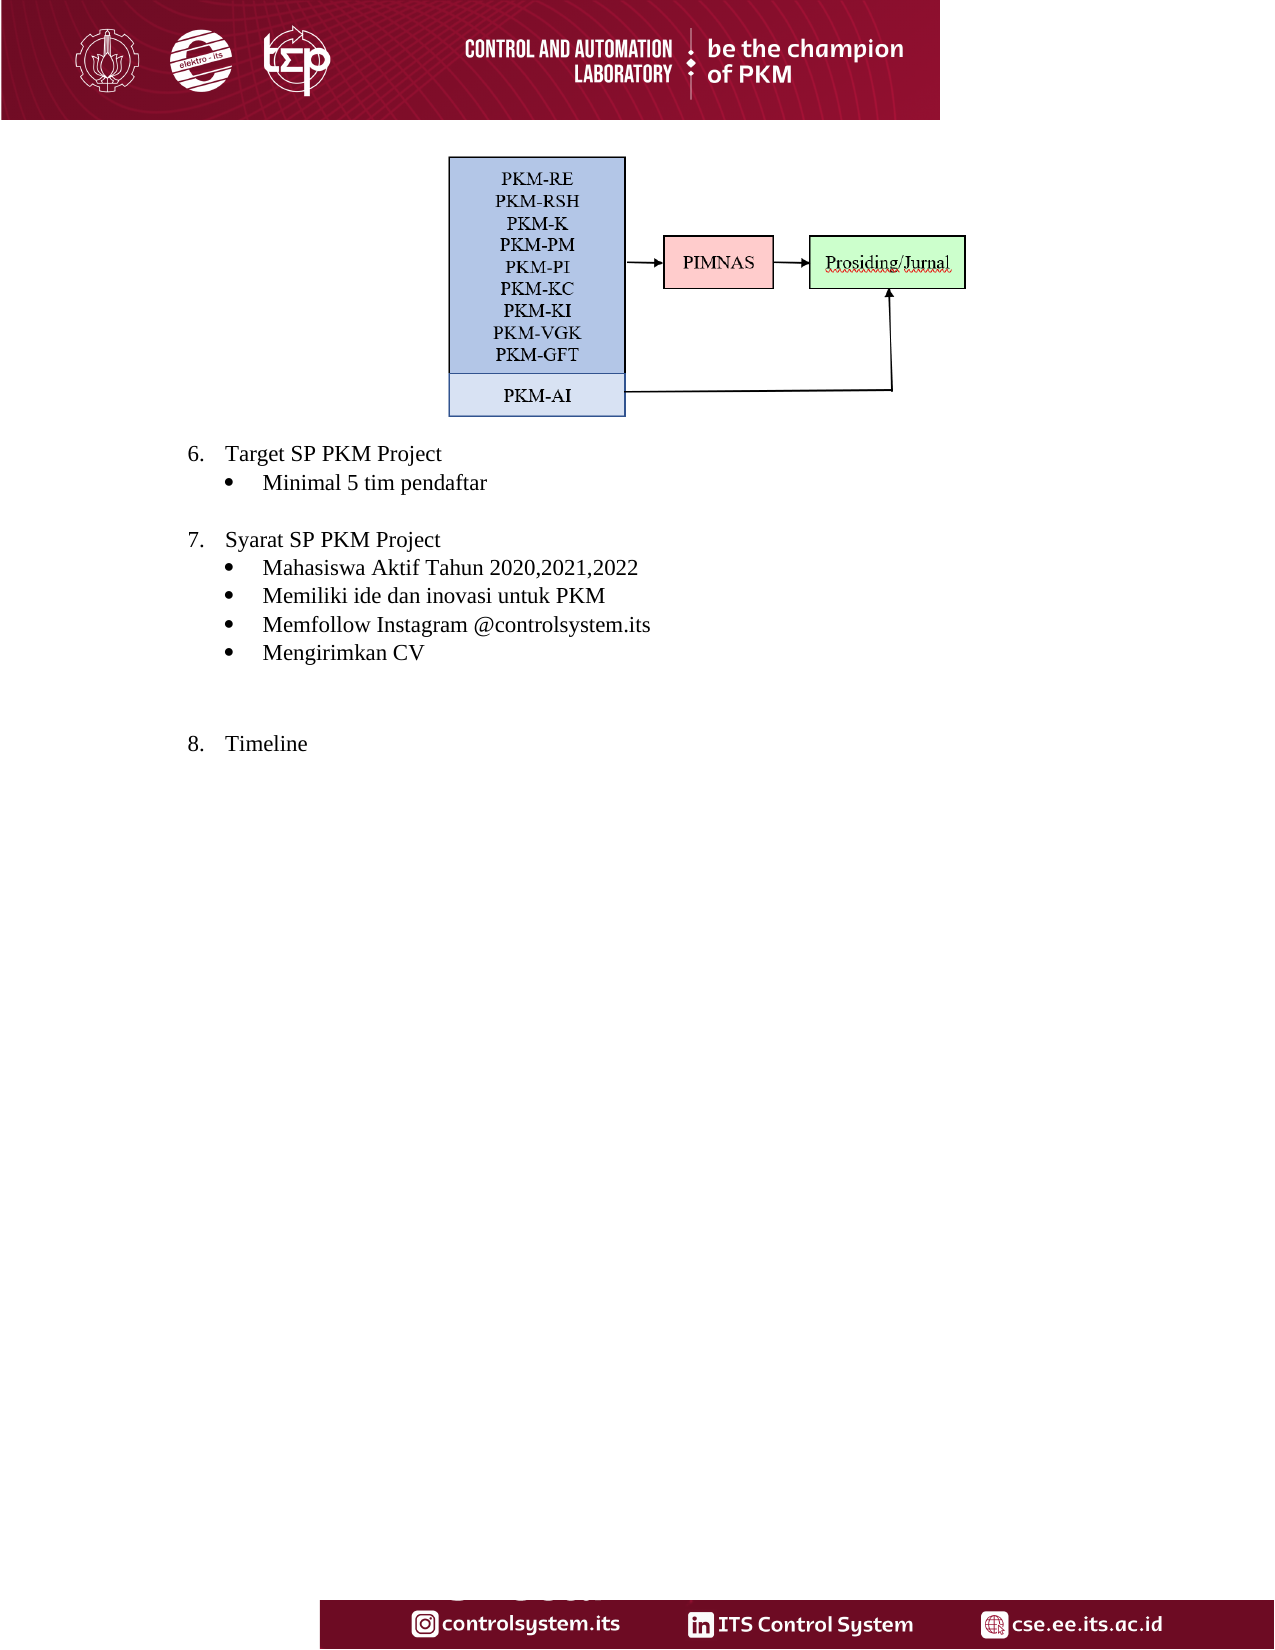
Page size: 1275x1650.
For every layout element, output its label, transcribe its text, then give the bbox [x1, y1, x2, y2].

list Target SP PKM Project [187, 440, 1125, 467]
list Timeline [187, 730, 1125, 756]
list Mahasiswa Aktif Tahun 2020,2021,2022 [225, 554, 1125, 581]
list Syarat SP PKM Project [187, 526, 1125, 552]
list Mengirimkan CV [225, 639, 1125, 666]
picture [372, 150, 978, 439]
list Memiliki ide dan inovasi untuk PKM [225, 583, 1125, 609]
picture [1, 0, 940, 120]
list Memfollow Instagram @controlsystem.its [225, 611, 1125, 637]
list Minimal 5 tim pendaftar [225, 469, 1125, 495]
picture [319, 1600, 1274, 1649]
